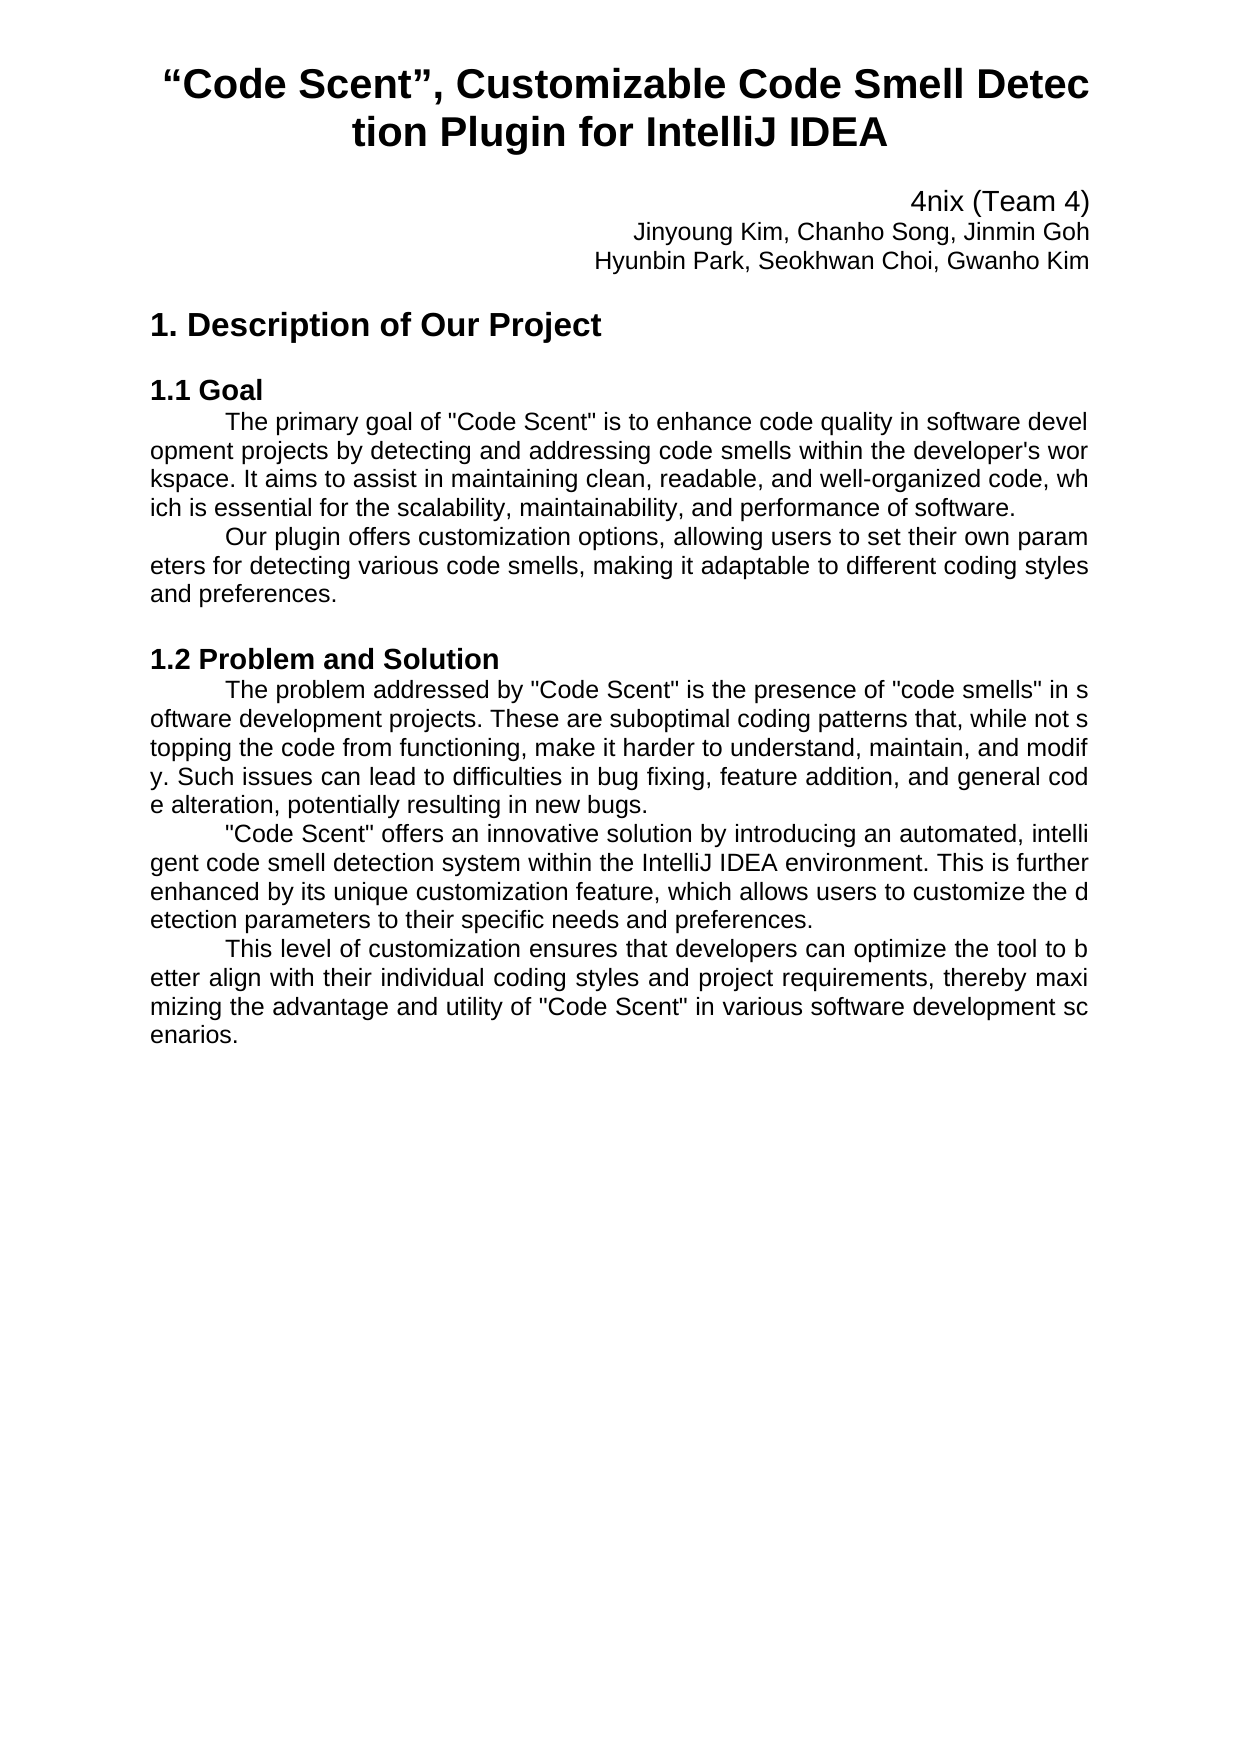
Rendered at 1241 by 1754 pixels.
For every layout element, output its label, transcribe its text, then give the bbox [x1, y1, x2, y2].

text Our plugin offers customization options, allowing users to set their own parameters for detecting various code smells, making it adaptable to different coding styles and preferences. [150, 522, 1090, 608]
text The problem addressed by "Code Scent" is the presence of "code smells" in software development projects. These are suboptimal coding patterns that, while not stopping the code from functioning, make it harder to understand, maintain, and modify. Such issues can lead to difficulties in bug fixing, feature addition, and general code alteration, potentially resulting in new bugs. [150, 675, 1090, 819]
subtitle “Code Scent”, Customizable Code Smell Detection Plugin for IntelliJ IDEA [150, 59, 1090, 155]
text Hyunbin Park, Seokhwan Choi, Gwanho Kim [150, 246, 1090, 274]
subtitle 1.1 Goal [150, 373, 1090, 407]
text 4nix (Team 4) [150, 183, 1090, 217]
text This level of customization ensures that developers can optimize the tool to better align with their individual coding styles and project requirements, thereby maximizing the advantage and utility of "Code Scent" in various software development scenarios. [150, 934, 1090, 1049]
subtitle 1. Description of Our Project [150, 305, 1090, 343]
subtitle 1.2 Problem and Solution [150, 642, 1090, 675]
text The primary goal of "Code Scent" is to enhance code quality in software development projects by detecting and addressing code smells within the developer's workspace. It aims to assist in maintaining clean, readable, and well-organized code, which is essential for the scalability, maintainability, and performance of software. [150, 407, 1090, 522]
text Jinyoung Kim, Chanho Song, Jinmin Goh [150, 217, 1090, 246]
text "Code Scent" offers an innovative solution by introducing an automated, intelligent code smell detection system within the IntelliJ IDEA environment. This is further enhanced by its unique customization feature, which allows users to customize the detection parameters to their specific needs and preferences. [150, 819, 1090, 934]
